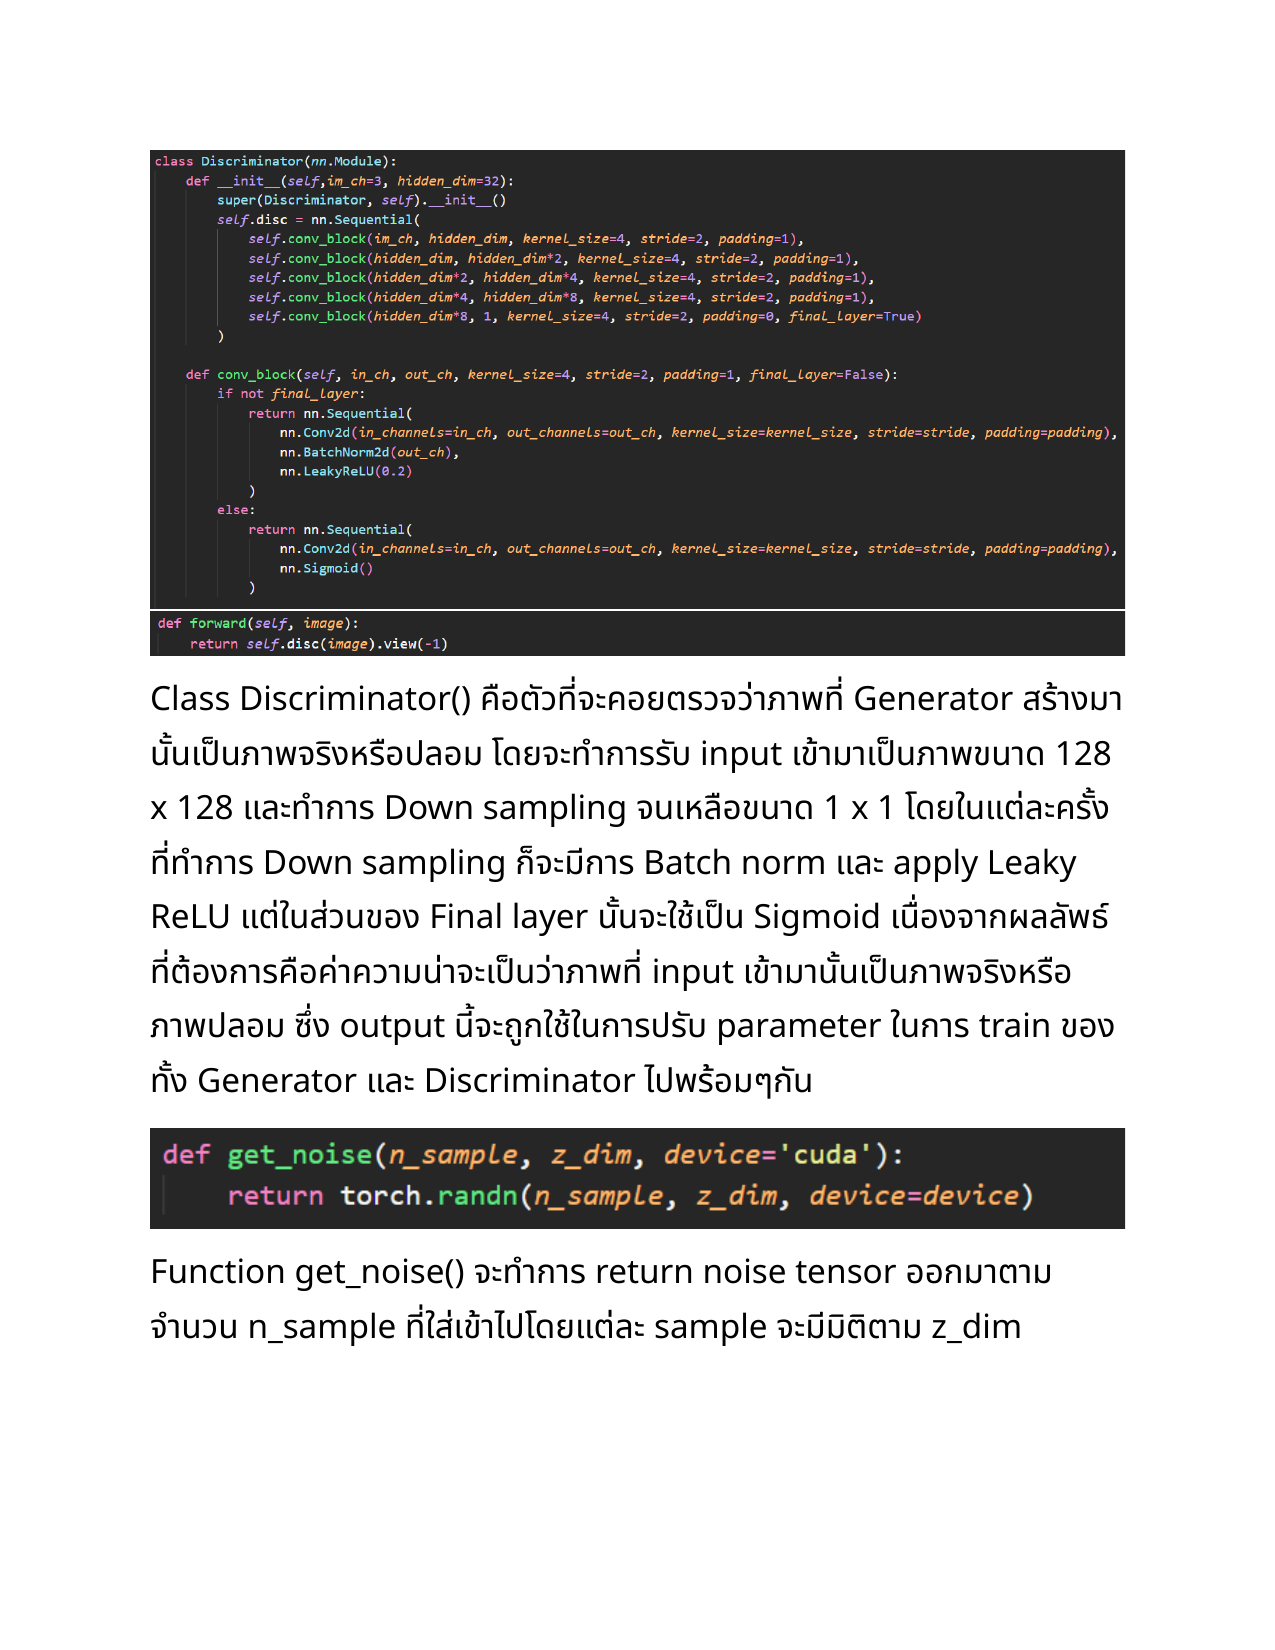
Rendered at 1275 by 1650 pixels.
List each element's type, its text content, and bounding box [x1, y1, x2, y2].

picture [150, 1128, 1125, 1229]
text Function get_noise() จะทำการ return noise tensor ออกมาตามจำนวน n_sample ที่ใส่เข้าไปโดยแต่ละ sample จะมีมิติตาม z_dim [150, 1248, 1125, 1353]
text Class Discriminator() คือตัวที่จะคอยตรวจว่าภาพที่ Generator สร้างมานั้นเป็นภาพจริงหรือปลอม โดยจะทำการรับ input เข้ามาเป็นภาพขนาด 128 x 128 และทำการ Down sampling จนเหลือขนาด 1 x 1 โดยในแต่ละครั้งที่ทำการ Down sampling ก็จะมีการ Batch norm และ apply Leaky ReLU แต่ในส่วนของ Final layer นั้นจะใช้เป็น Sigmoid เนื่องจากผลลัพธ์ที่ต้องการคือค่าความน่าจะเป็นว่าภาพที่ input เข้ามานั้นเป็นภาพจริงหรือภาพปลอม ซึ่ง output นี้จะถูกใช้ในการปรับ parameter ในการ train ของทั้ง Generator และ Discriminator ไปพร้อมๆกัน [150, 675, 1125, 1107]
picture [150, 150, 1125, 609]
picture [150, 611, 1125, 656]
